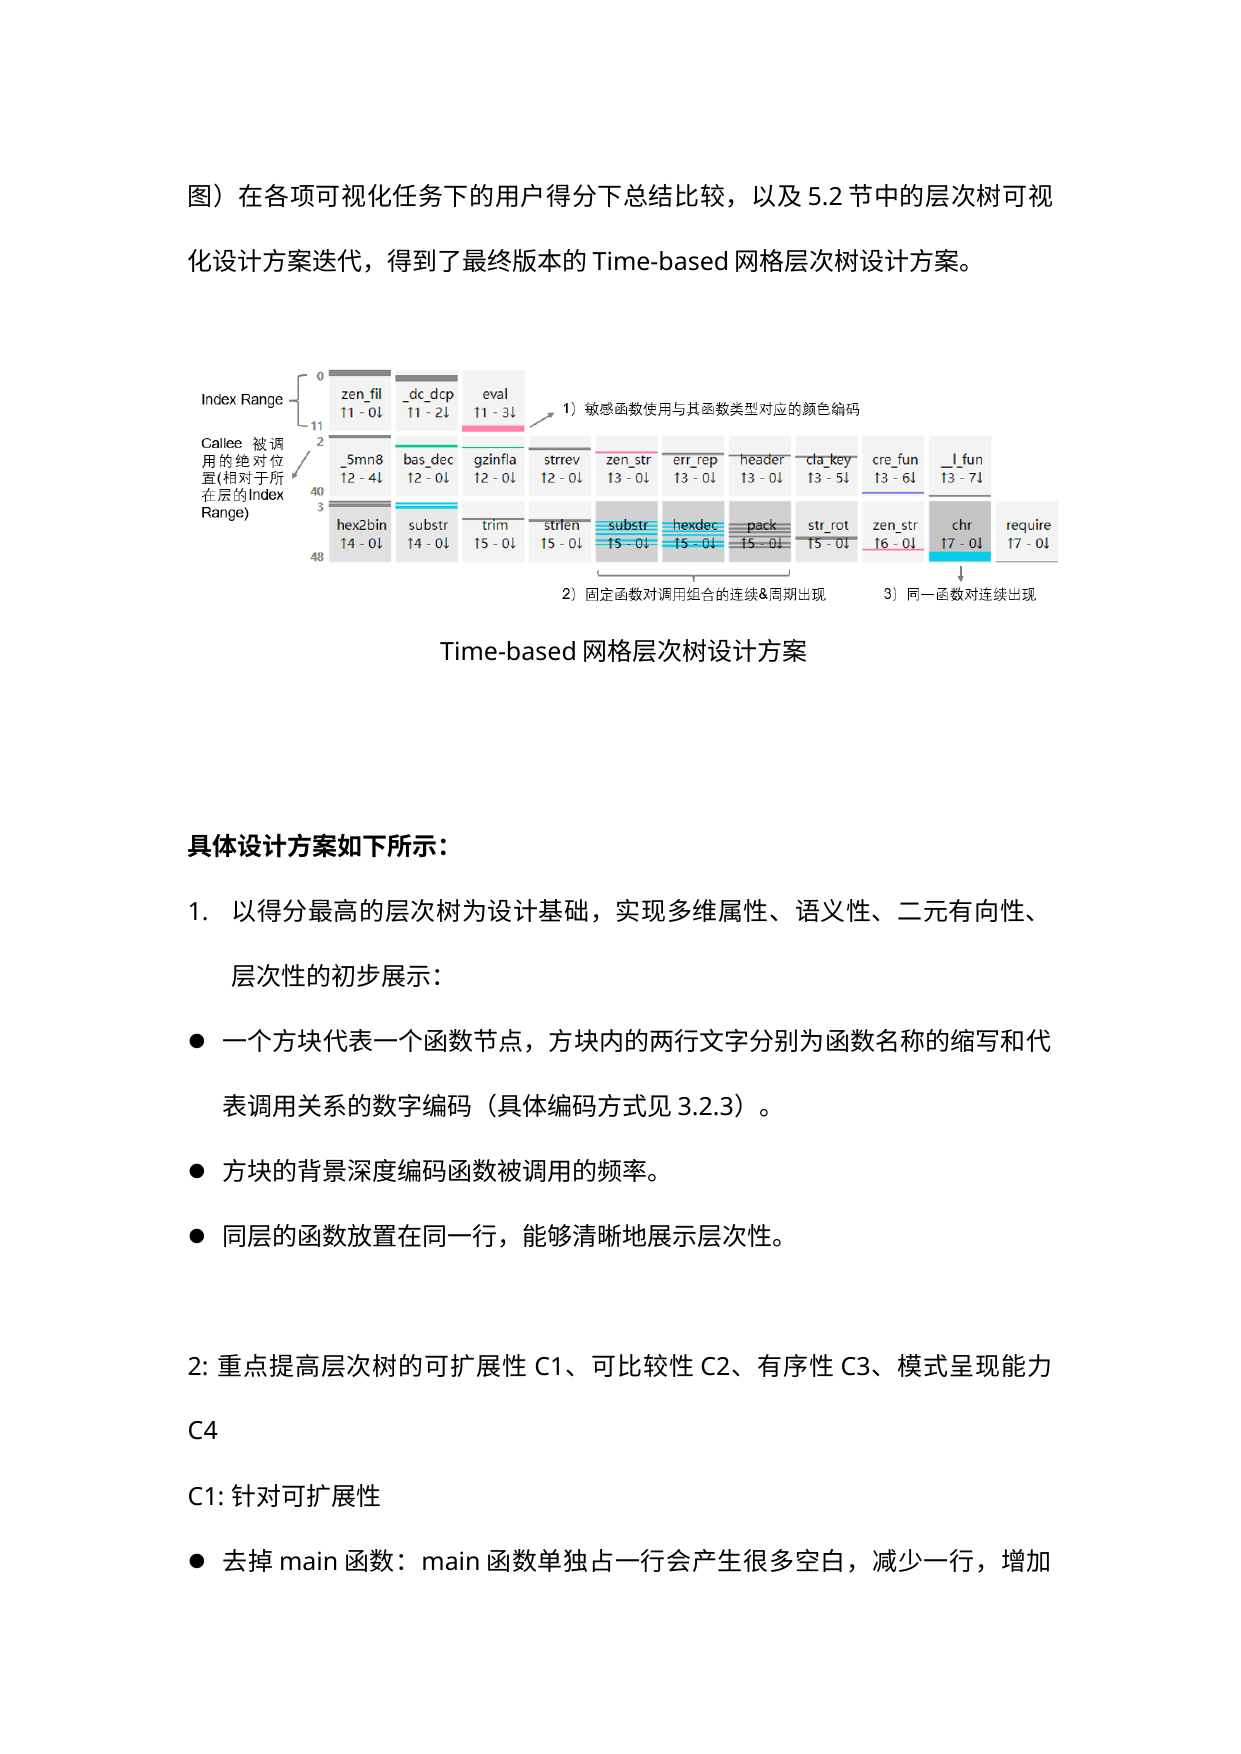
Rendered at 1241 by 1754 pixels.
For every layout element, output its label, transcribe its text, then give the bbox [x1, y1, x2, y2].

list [187, 1527, 1053, 1592]
text Time-based网格层次树设计方案 [187, 617, 1053, 682]
list 一个方块代表一个函数节点，方块内的两行文字分别为函数名称的缩写和代表调用关系的数字编码（具体编码方式见3.2.3）。 [187, 1007, 1053, 1137]
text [187, 162, 1053, 292]
text C1: 针对可扩展性 [187, 1462, 1053, 1527]
text 2: 重点提高层次树的可扩展性C1、可比较性C2、有序性C3、模式呈现能力C4 [187, 1332, 1053, 1462]
list 方块的背景深度编码函数被调用的频率。 [187, 1137, 1053, 1202]
list 以得分最高的层次树为设计基础，实现多维属性、语义性、二元有向性、层次性的初步展示： [187, 877, 1053, 1007]
list 同层的函数放置在同一行，能够清晰地展示层次性。 [187, 1202, 1053, 1267]
picture [187, 357, 1096, 609]
text 具体设计方案如下所示： [187, 812, 1053, 877]
